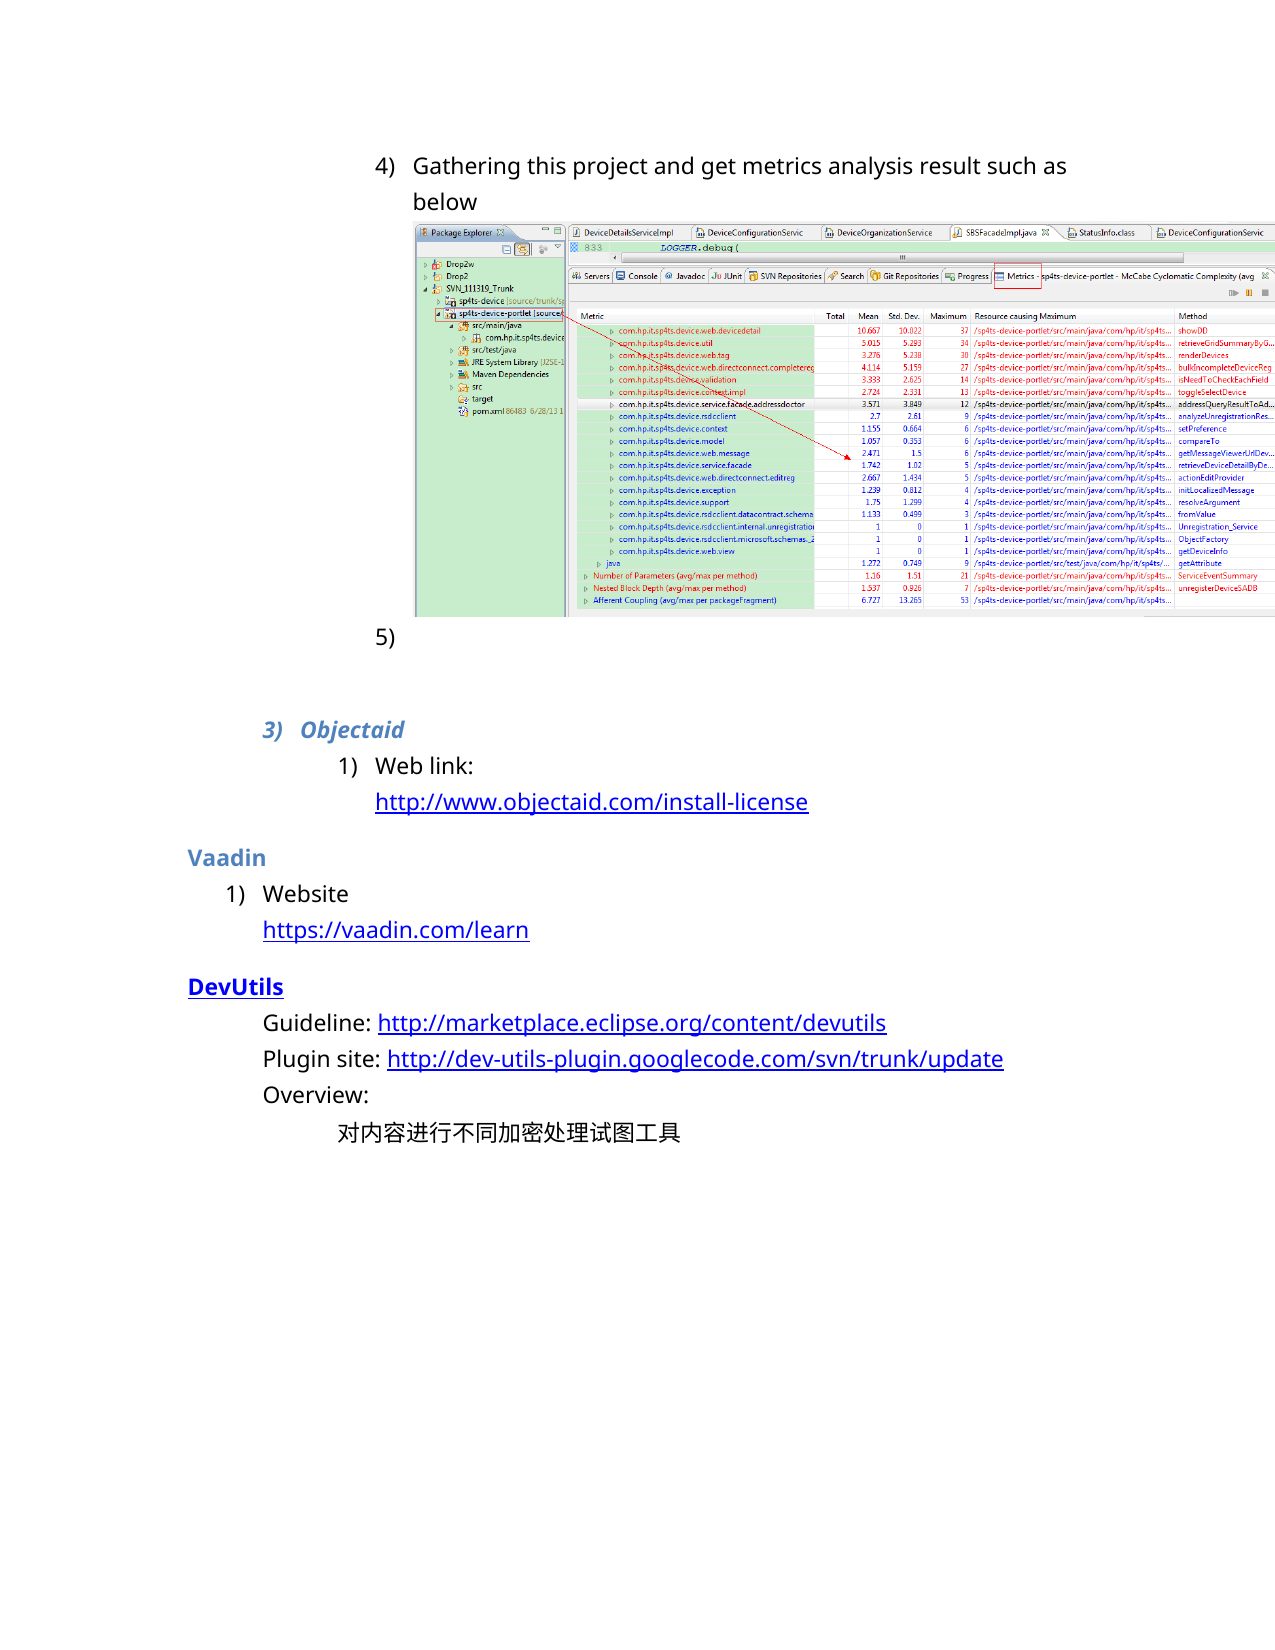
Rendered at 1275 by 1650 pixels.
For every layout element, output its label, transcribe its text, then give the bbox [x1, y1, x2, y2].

list Guideline: http://marketplace.eclipse.org/content/devutils [262, 1007, 1087, 1038]
subtitle DevUtils [187, 971, 1087, 1002]
list https://vaadin.com/learn [262, 914, 1087, 946]
picture [412, 221, 1275, 617]
list Overview: [262, 1079, 1087, 1110]
list Plugin site: http://dev-utils-plugin.googlecode.com/svn/trunk/update [262, 1043, 1087, 1074]
list Website [225, 878, 1087, 909]
list Web link: [337, 750, 1087, 781]
list http://www.objectaid.com/install-license [375, 786, 1087, 817]
subtitle Objectaid [262, 714, 1087, 745]
list 对内容进行不同加密处理试图工具 [262, 1115, 1087, 1148]
subtitle Vaadin [187, 842, 1087, 874]
list Gathering this project and get metrics analysis result such as below [375, 150, 1087, 217]
